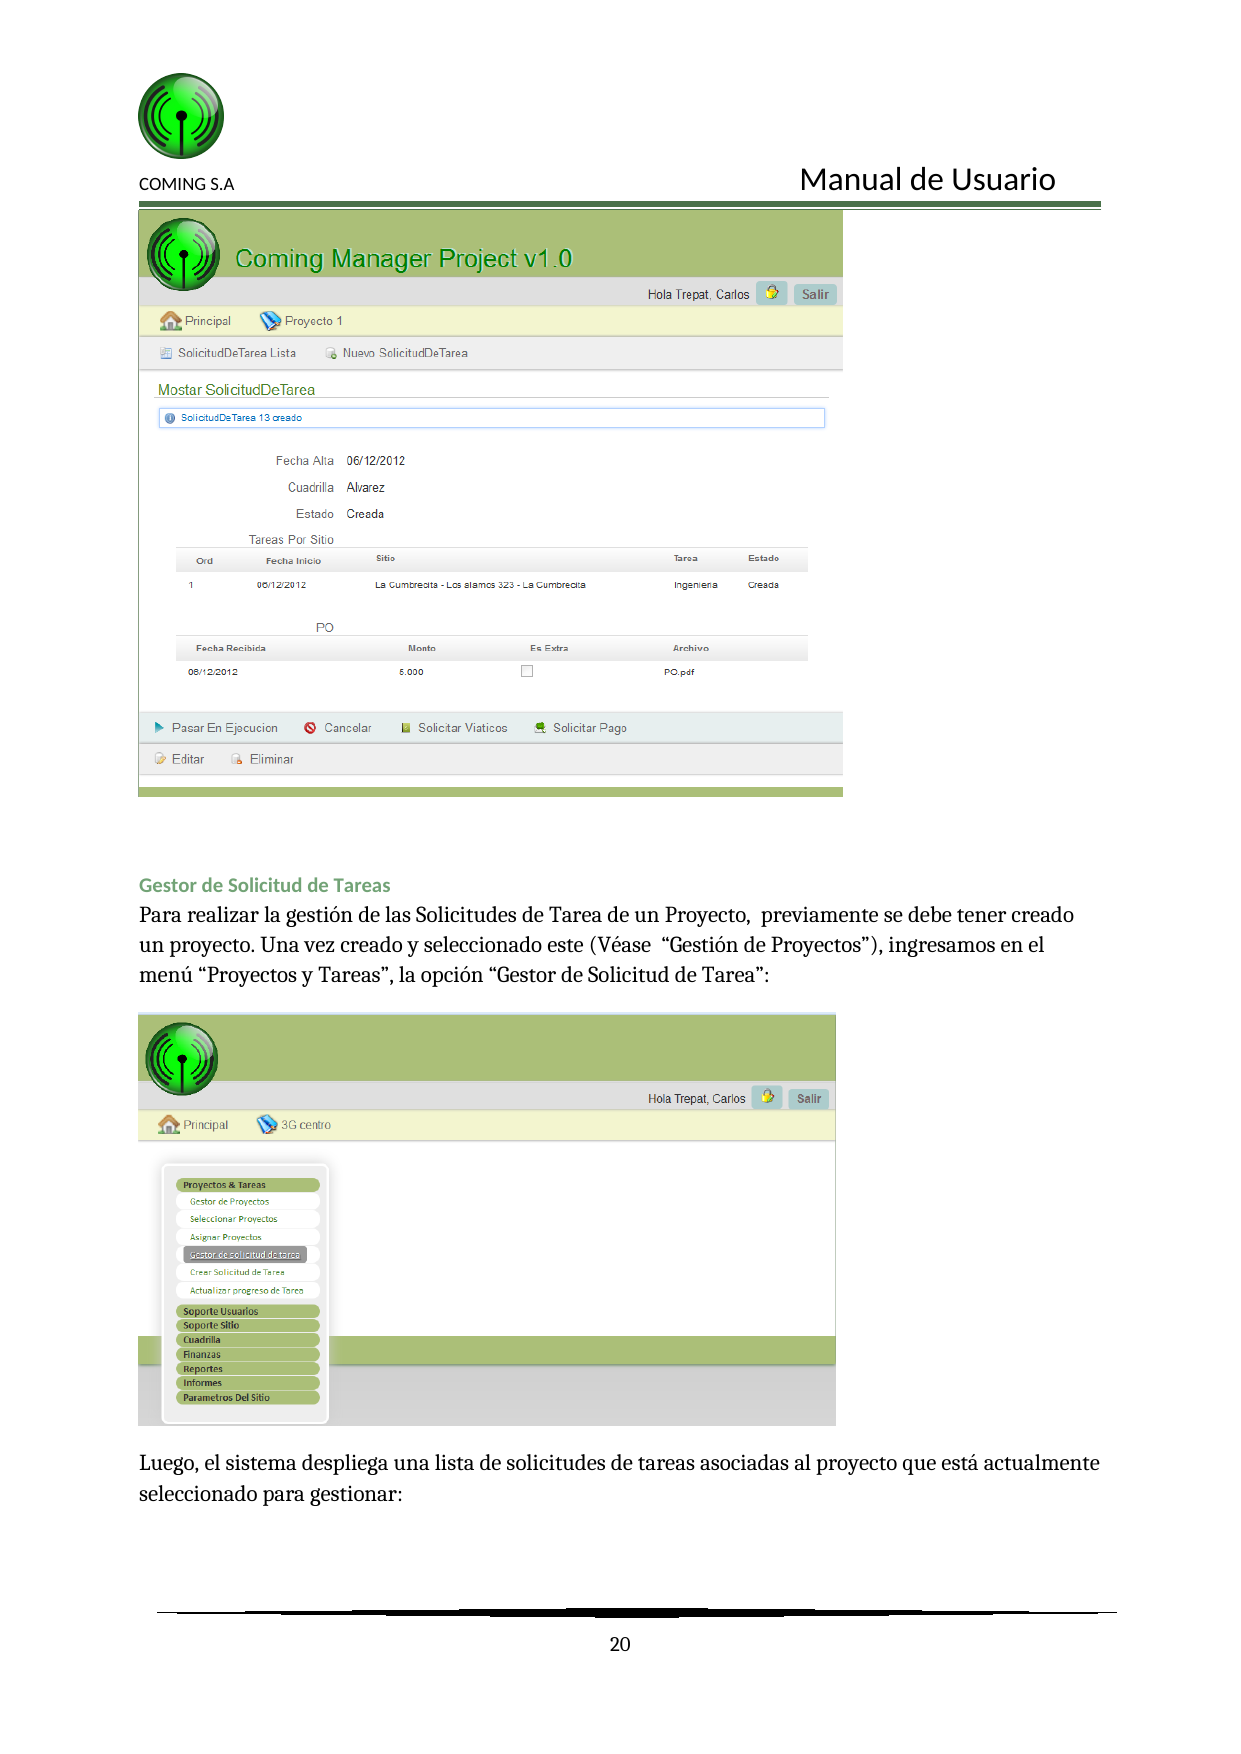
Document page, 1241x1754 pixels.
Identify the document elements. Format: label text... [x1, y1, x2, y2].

subtitle Gestor de Solicitud de Tareas [139, 872, 1101, 898]
picture [138, 73, 224, 159]
picture [138, 210, 843, 797]
text Luego, el sistema despliega una lista de solicitudes de tareas asociadas al proyecto que está actualmente seleccionado para gestionar: [139, 1450, 1101, 1507]
picture [138, 1012, 836, 1426]
text Para realizar la gestión de las Solicitudes de Tarea de un Proyecto, previamente se debe tener creado un proyecto. Una vez creado y seleccionado este (Véase “Gestión de Proyectos”), ingresamos en el menú “Proyectos y Tareas”, la opción “Gestor de Solicitud de Tarea”: [139, 901, 1101, 988]
